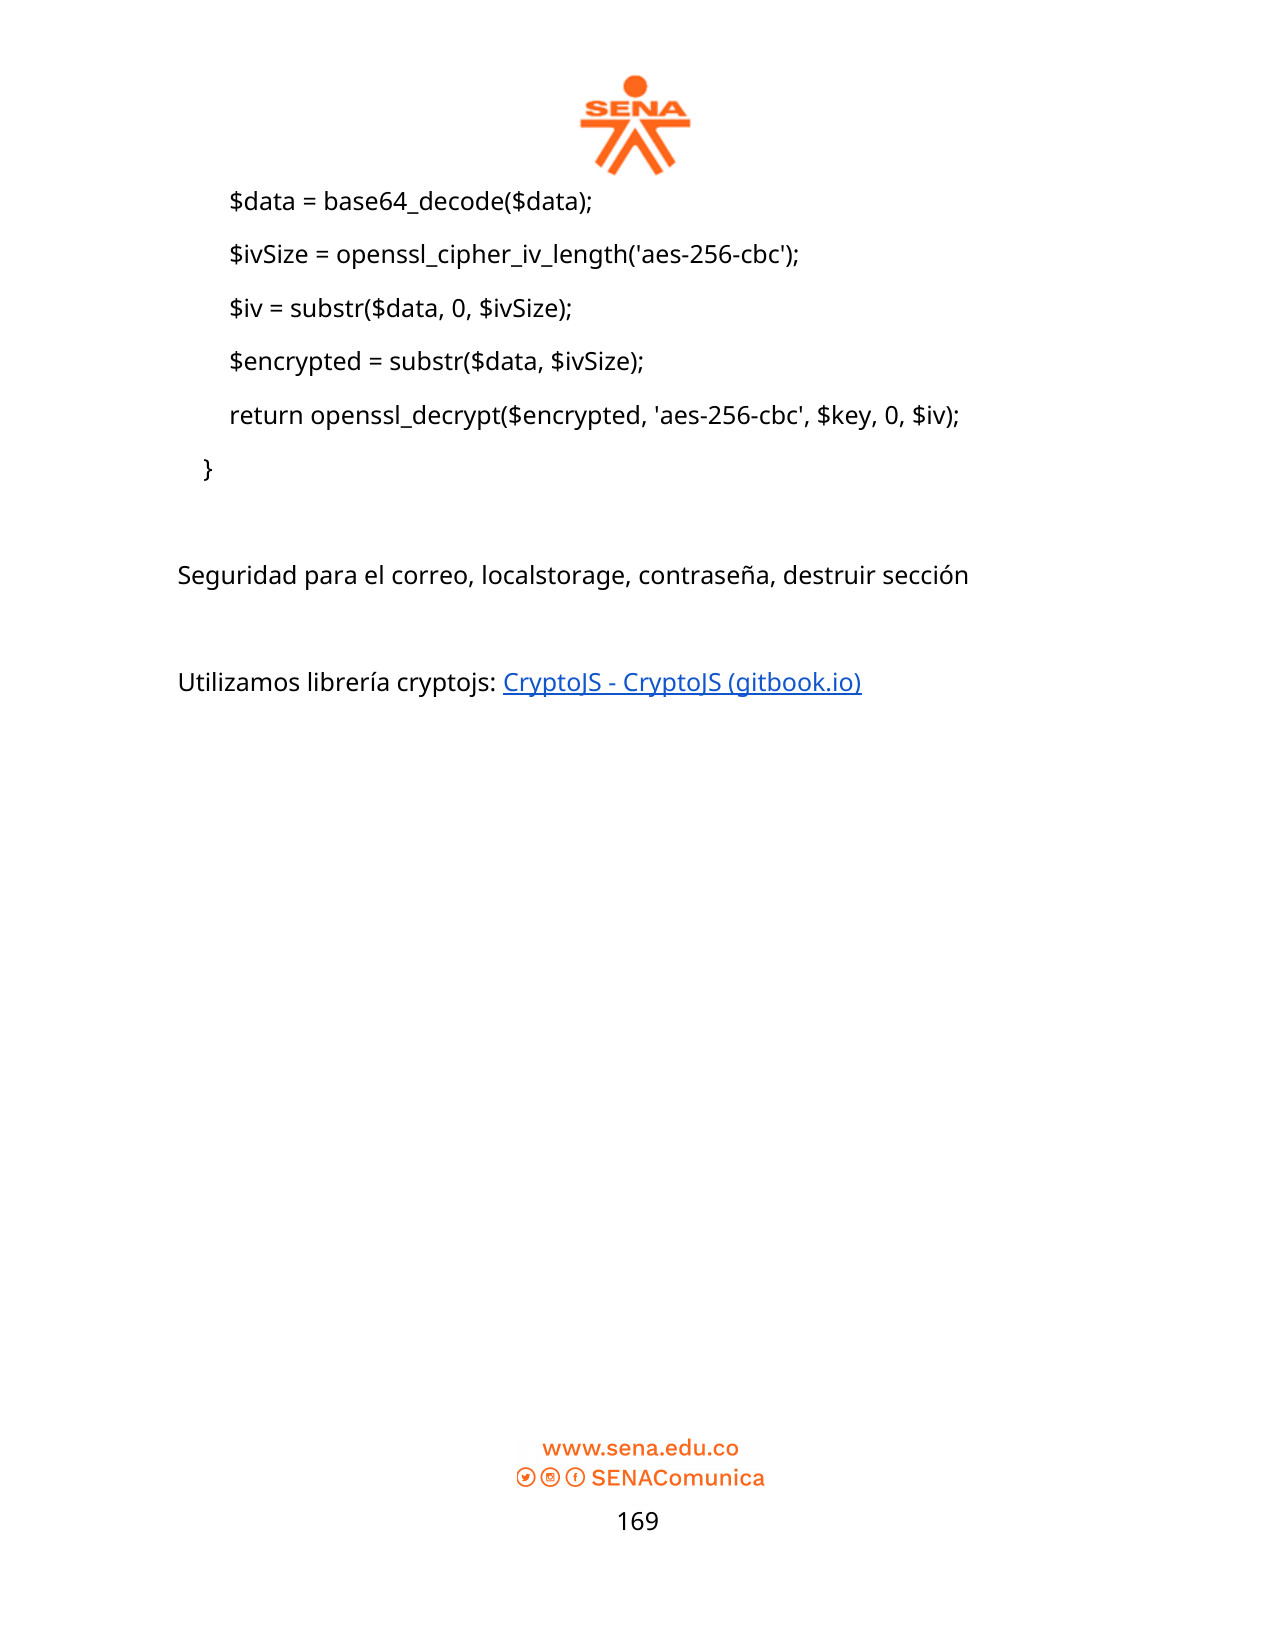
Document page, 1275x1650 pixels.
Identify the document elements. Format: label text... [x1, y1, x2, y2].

text } [177, 451, 1098, 485]
text $iv = substr($data, 0, $ivSize); [177, 290, 1098, 324]
text return openssl_decrypt($encrypted, 'aes-256-cbc', $key, 0, $iv); [177, 397, 1098, 431]
picture [573, 73, 702, 184]
text Utilizamos librería cryptojs: CryptoJS - CryptoJS (gitbook.io) [177, 664, 1098, 698]
text $data = base64_decode($data); [177, 183, 1098, 218]
picture [517, 1436, 765, 1487]
text $encrypted = substr($data, $ivSize); [177, 344, 1098, 378]
text $ivSize = openssl_cipher_iv_length('aes-256-cbc'); [177, 237, 1098, 271]
text Seguridad para el correo, localstorage, contraseña, destruir sección [177, 558, 1098, 592]
